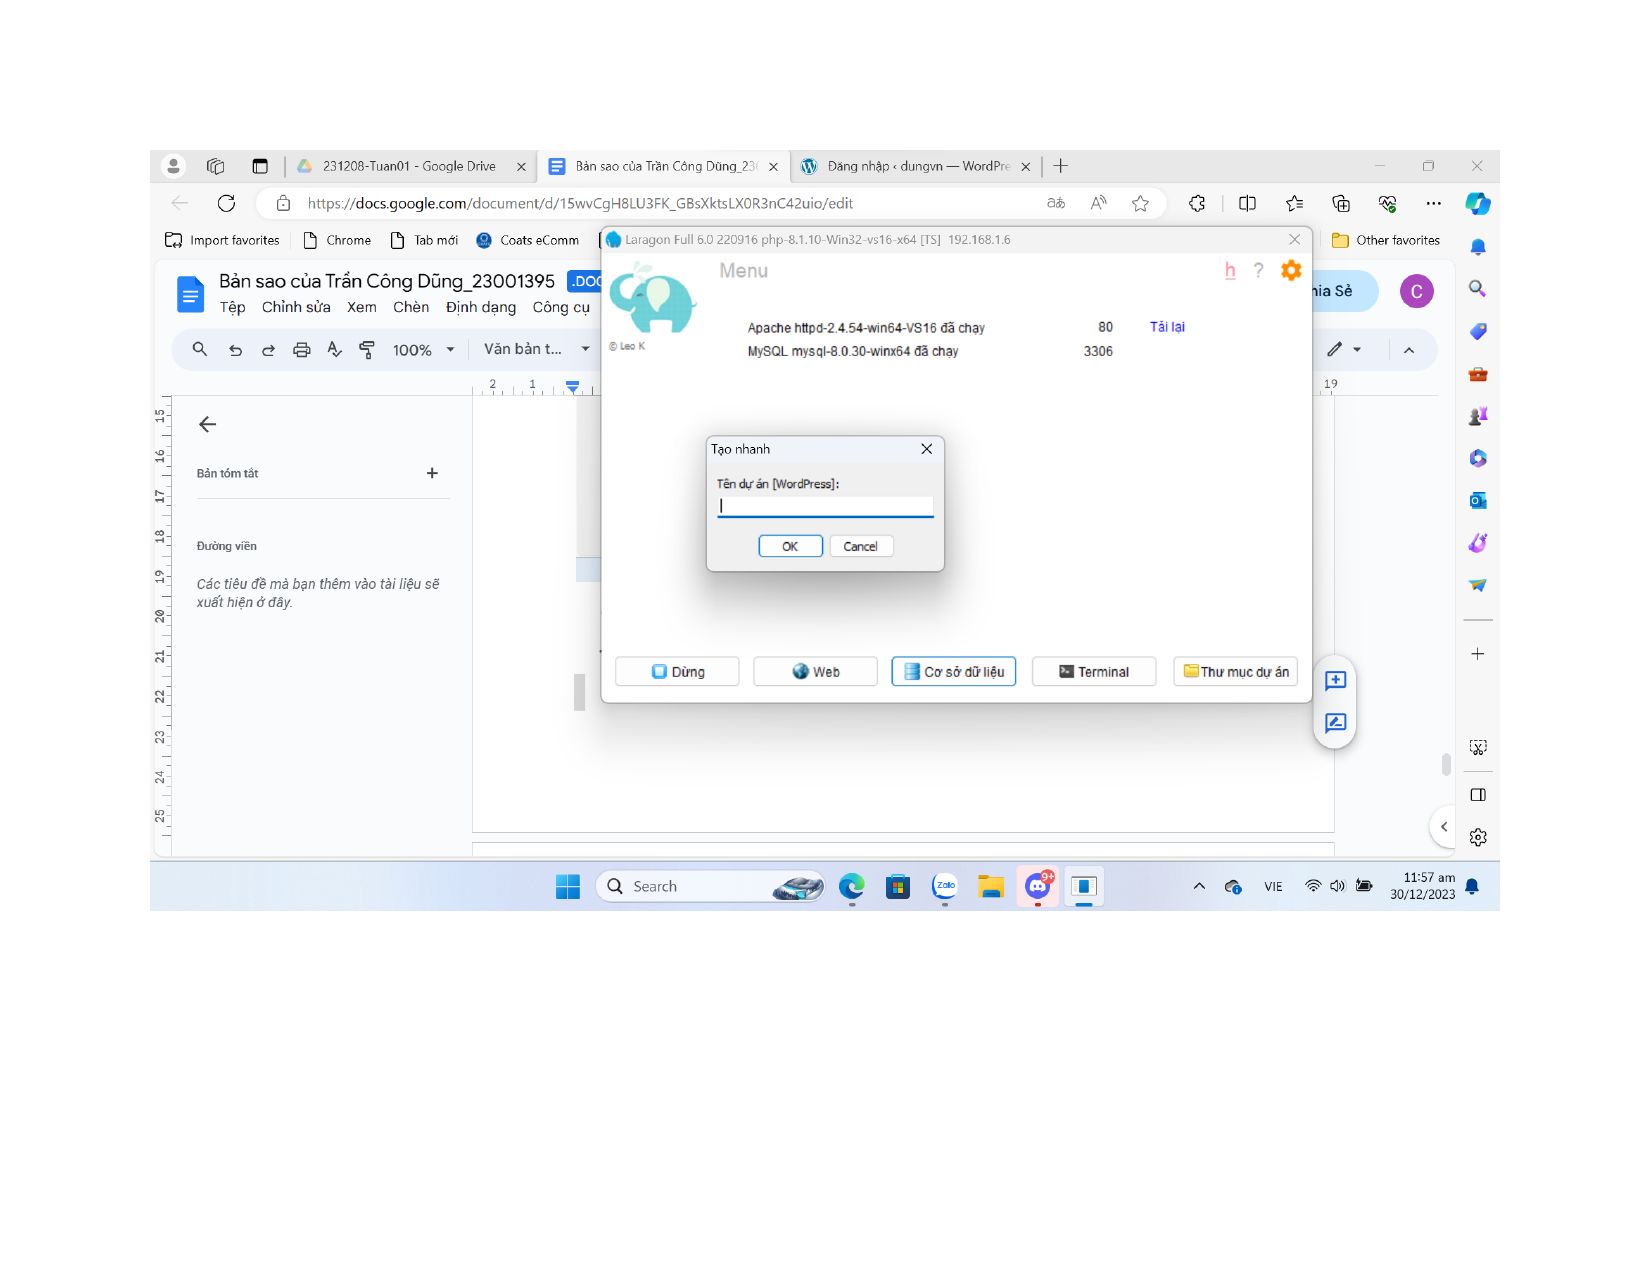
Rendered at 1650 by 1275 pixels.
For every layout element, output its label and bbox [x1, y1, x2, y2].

picture [150, 150, 1500, 911]
